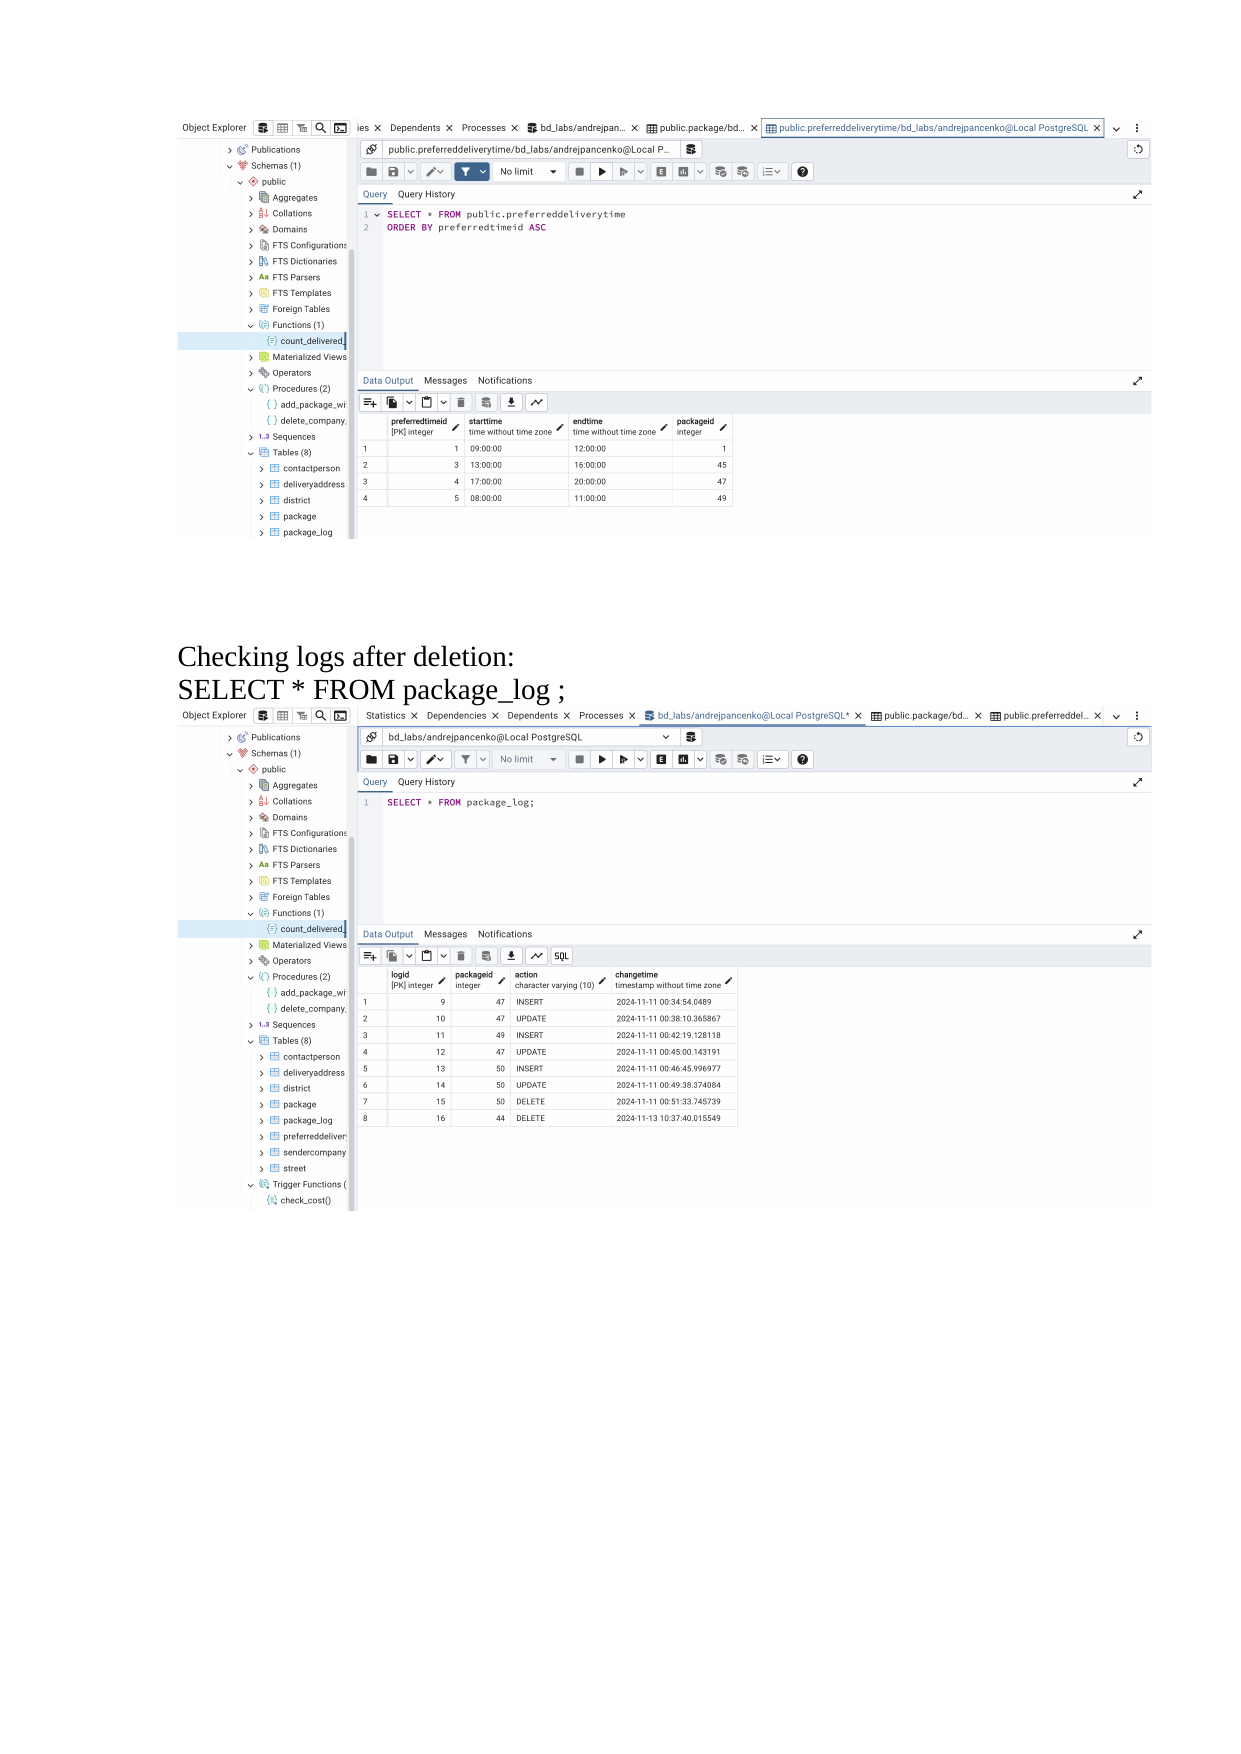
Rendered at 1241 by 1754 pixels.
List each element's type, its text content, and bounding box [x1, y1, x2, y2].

picture [177, 706, 1152, 1211]
text Checking logs after deletion: [177, 639, 1152, 672]
picture [177, 118, 1152, 539]
text SELECT * FROM package_log ; [177, 672, 1152, 706]
